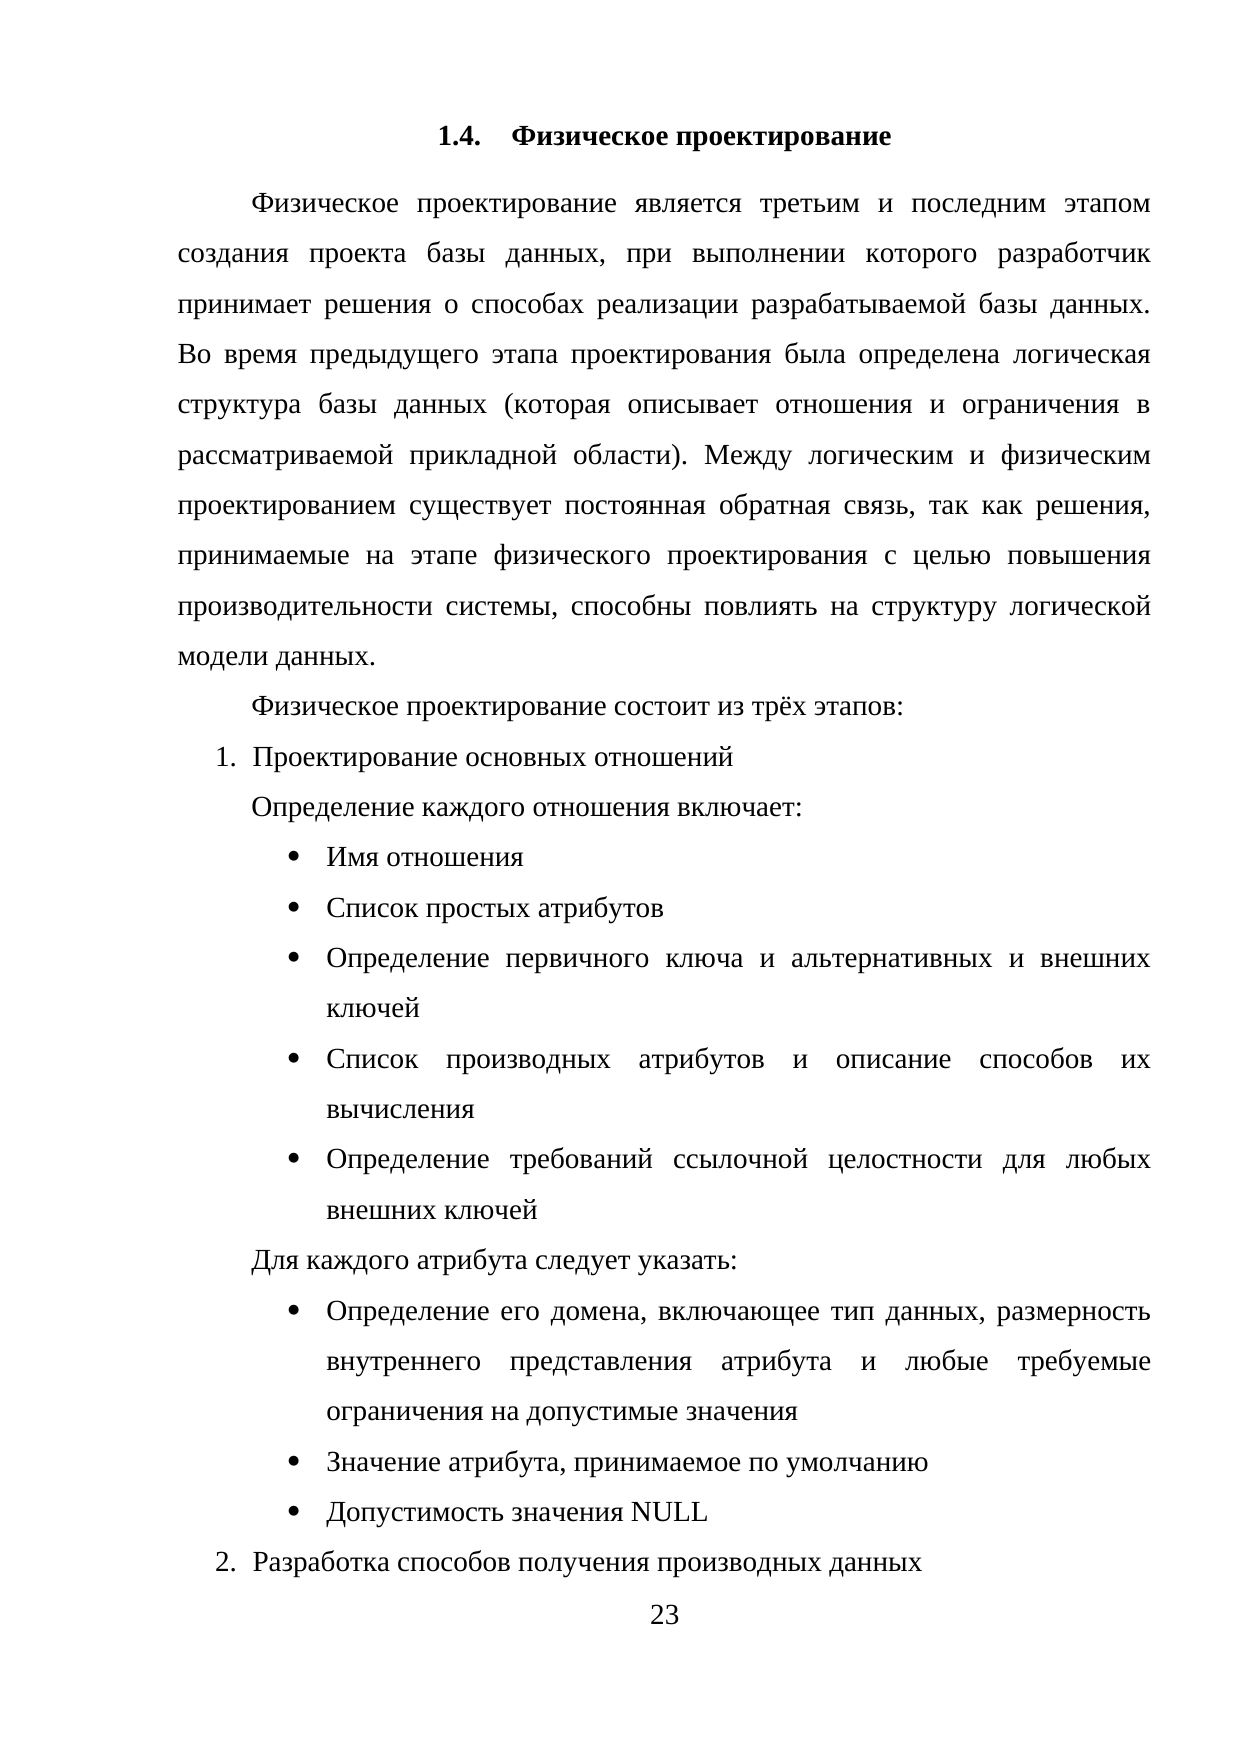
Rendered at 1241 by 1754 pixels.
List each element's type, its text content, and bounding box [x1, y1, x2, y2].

list Проектирование основных отношений [215, 739, 1152, 772]
list Определение первичного ключа и альтернативных и внешних ключей [288, 940, 1152, 1024]
list Значение атрибута, принимаемое по умолчанию [288, 1444, 1152, 1477]
text Определение каждого отношения включает: [177, 789, 1152, 822]
list Разработка способов получения производных данных [215, 1544, 1152, 1578]
list Список простых атрибутов [288, 890, 1152, 923]
text Физическое проектирование является третьим и последним этапом создания проекта базы данных, при выполнении которого разработчик принимает решения о способах реализации разрабатываемой базы данных. Во время предыдущего этапа проектирования была определена логическая структура базы данных (которая описывает отношения и ограничения в рассматриваемой прикладной области). Между логическим и физическим проектированием существует постоянная обратная связь, так как решения, принимаемые на этапе физического проектирования с целью повышения производительности системы, способны повлиять на структуру логической модели данных. [177, 185, 1152, 672]
list Допустимость значения NULL [288, 1494, 1152, 1528]
list Определение требований ссылочной целостности для любых внешних ключей [288, 1142, 1152, 1226]
list Имя отношения [288, 839, 1152, 873]
text 1.4. Физическое проектирование [177, 118, 1152, 152]
text Физическое проектирование состоит из трёх этапов: [177, 688, 1152, 722]
list Список производных атрибутов и описание способов их вычисления [288, 1041, 1152, 1125]
list Определение его домена, включающее тип данных, размерность внутреннего представления атрибута и любые требуемые ограничения на допустимые значения [288, 1293, 1152, 1427]
text Для каждого атрибута следует указать: [177, 1242, 1152, 1276]
